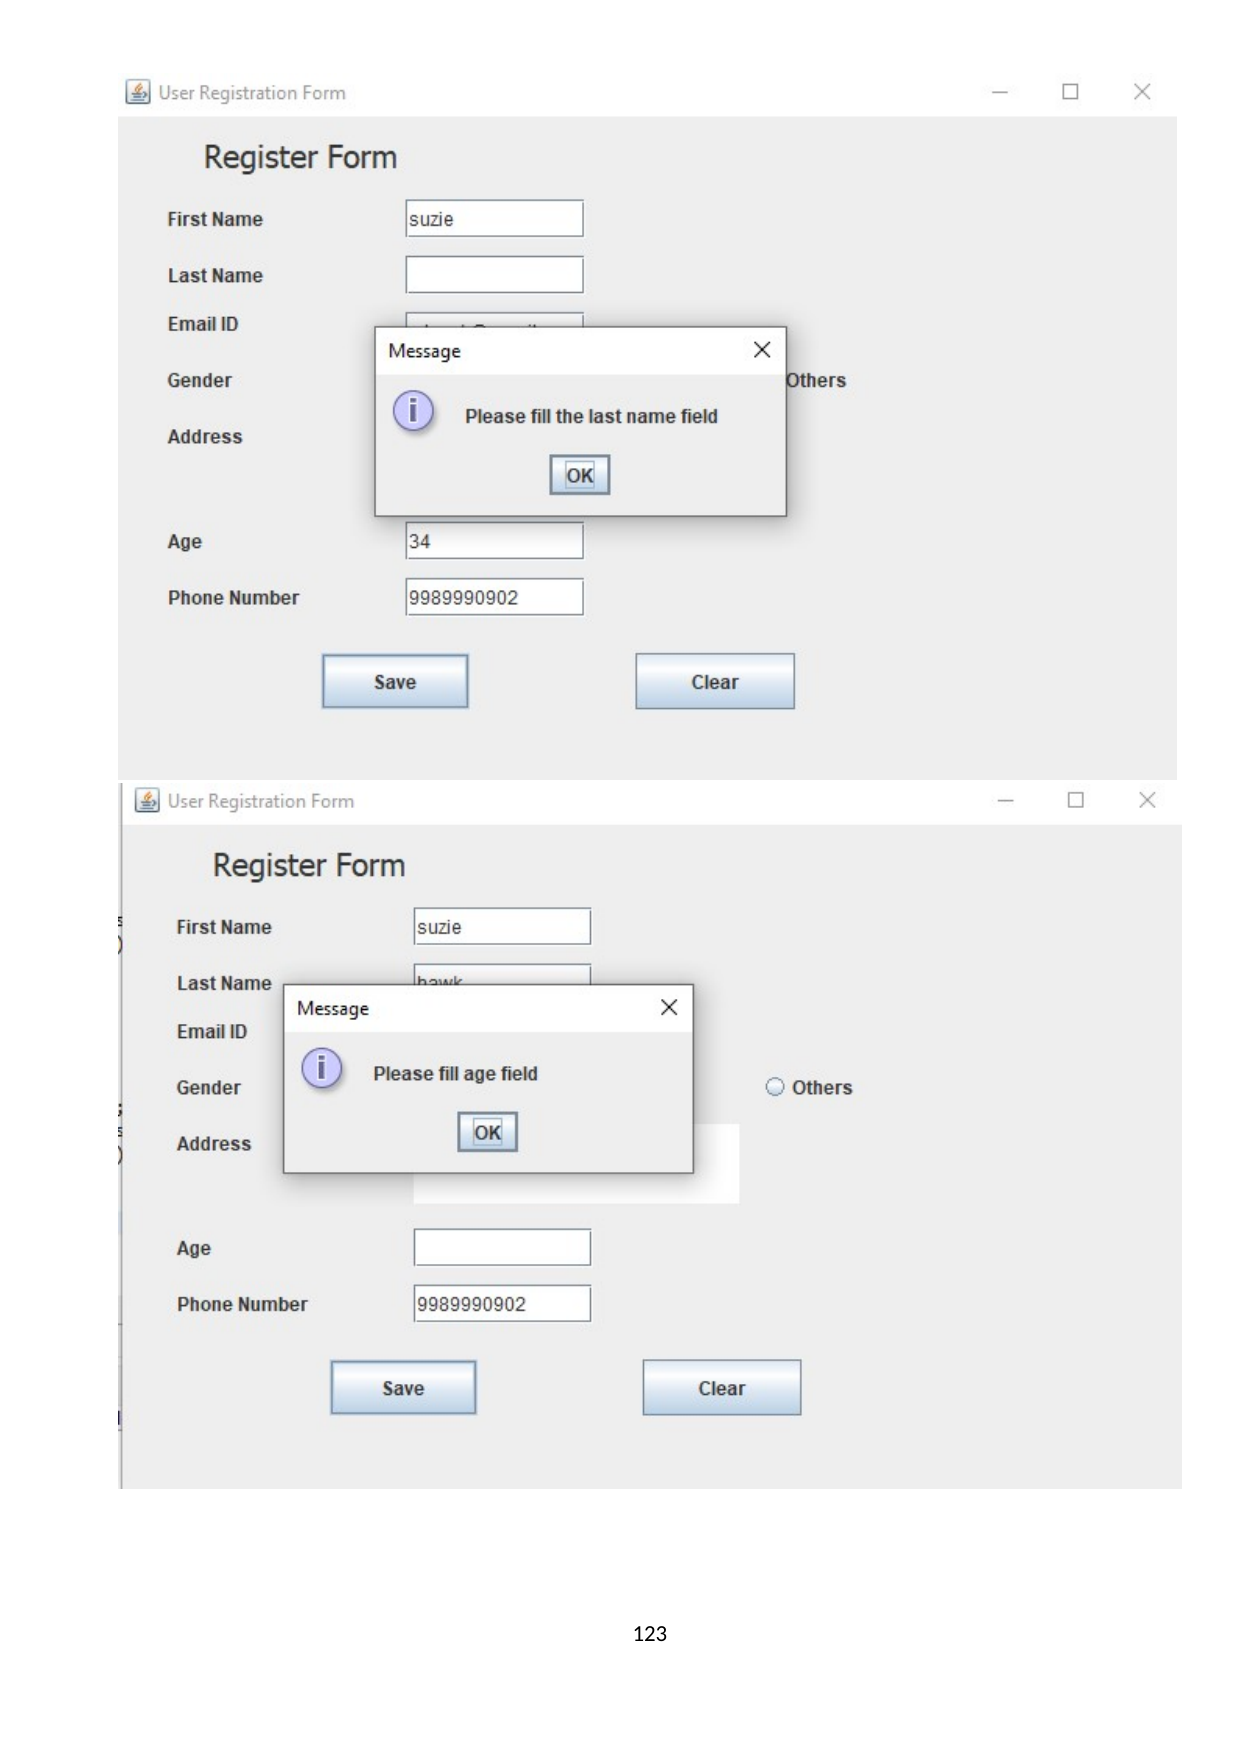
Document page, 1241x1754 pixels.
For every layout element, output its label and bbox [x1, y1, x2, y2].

picture [118, 73, 1177, 780]
picture [118, 783, 1182, 1489]
